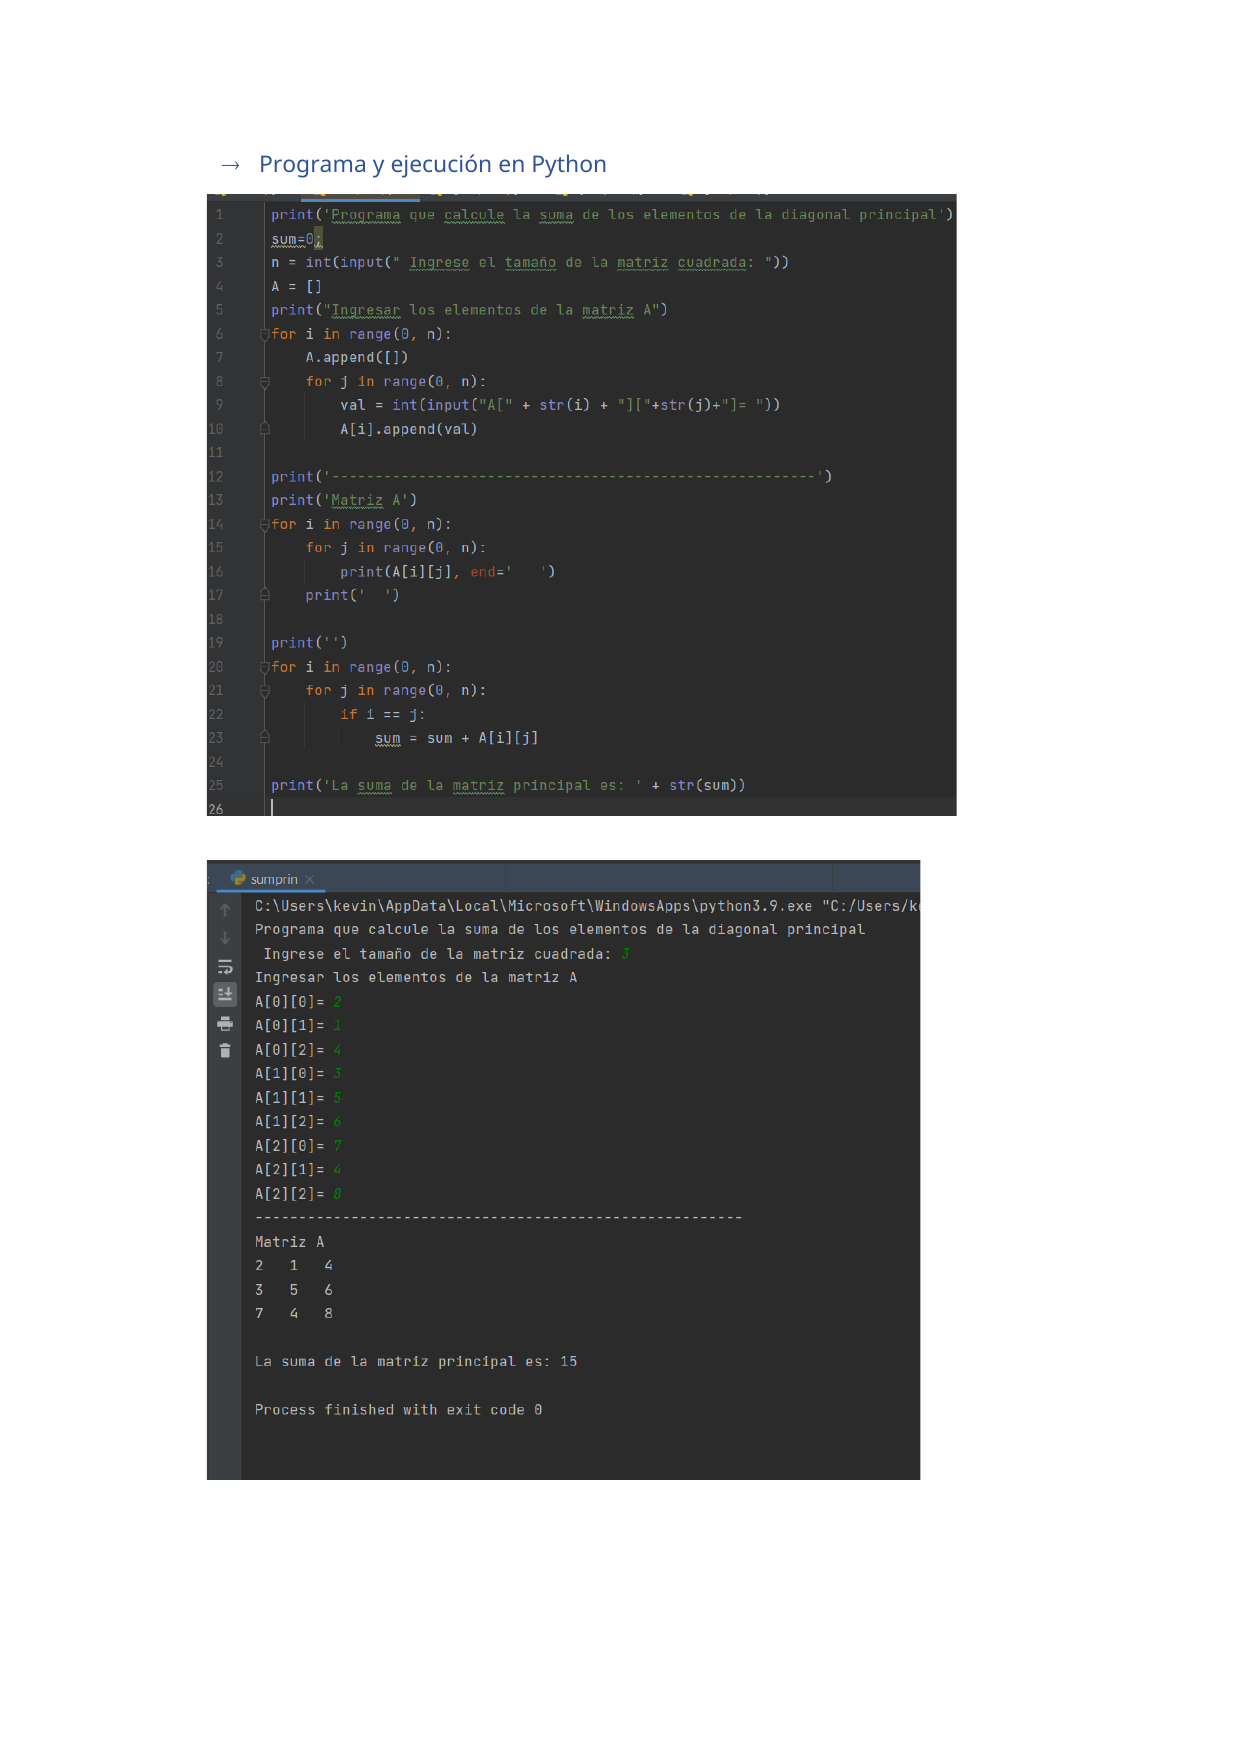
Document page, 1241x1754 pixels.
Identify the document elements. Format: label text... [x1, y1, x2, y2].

picture [206, 194, 957, 816]
subtitle Programa y ejecución en Python [221, 148, 1063, 179]
picture [206, 860, 921, 1480]
